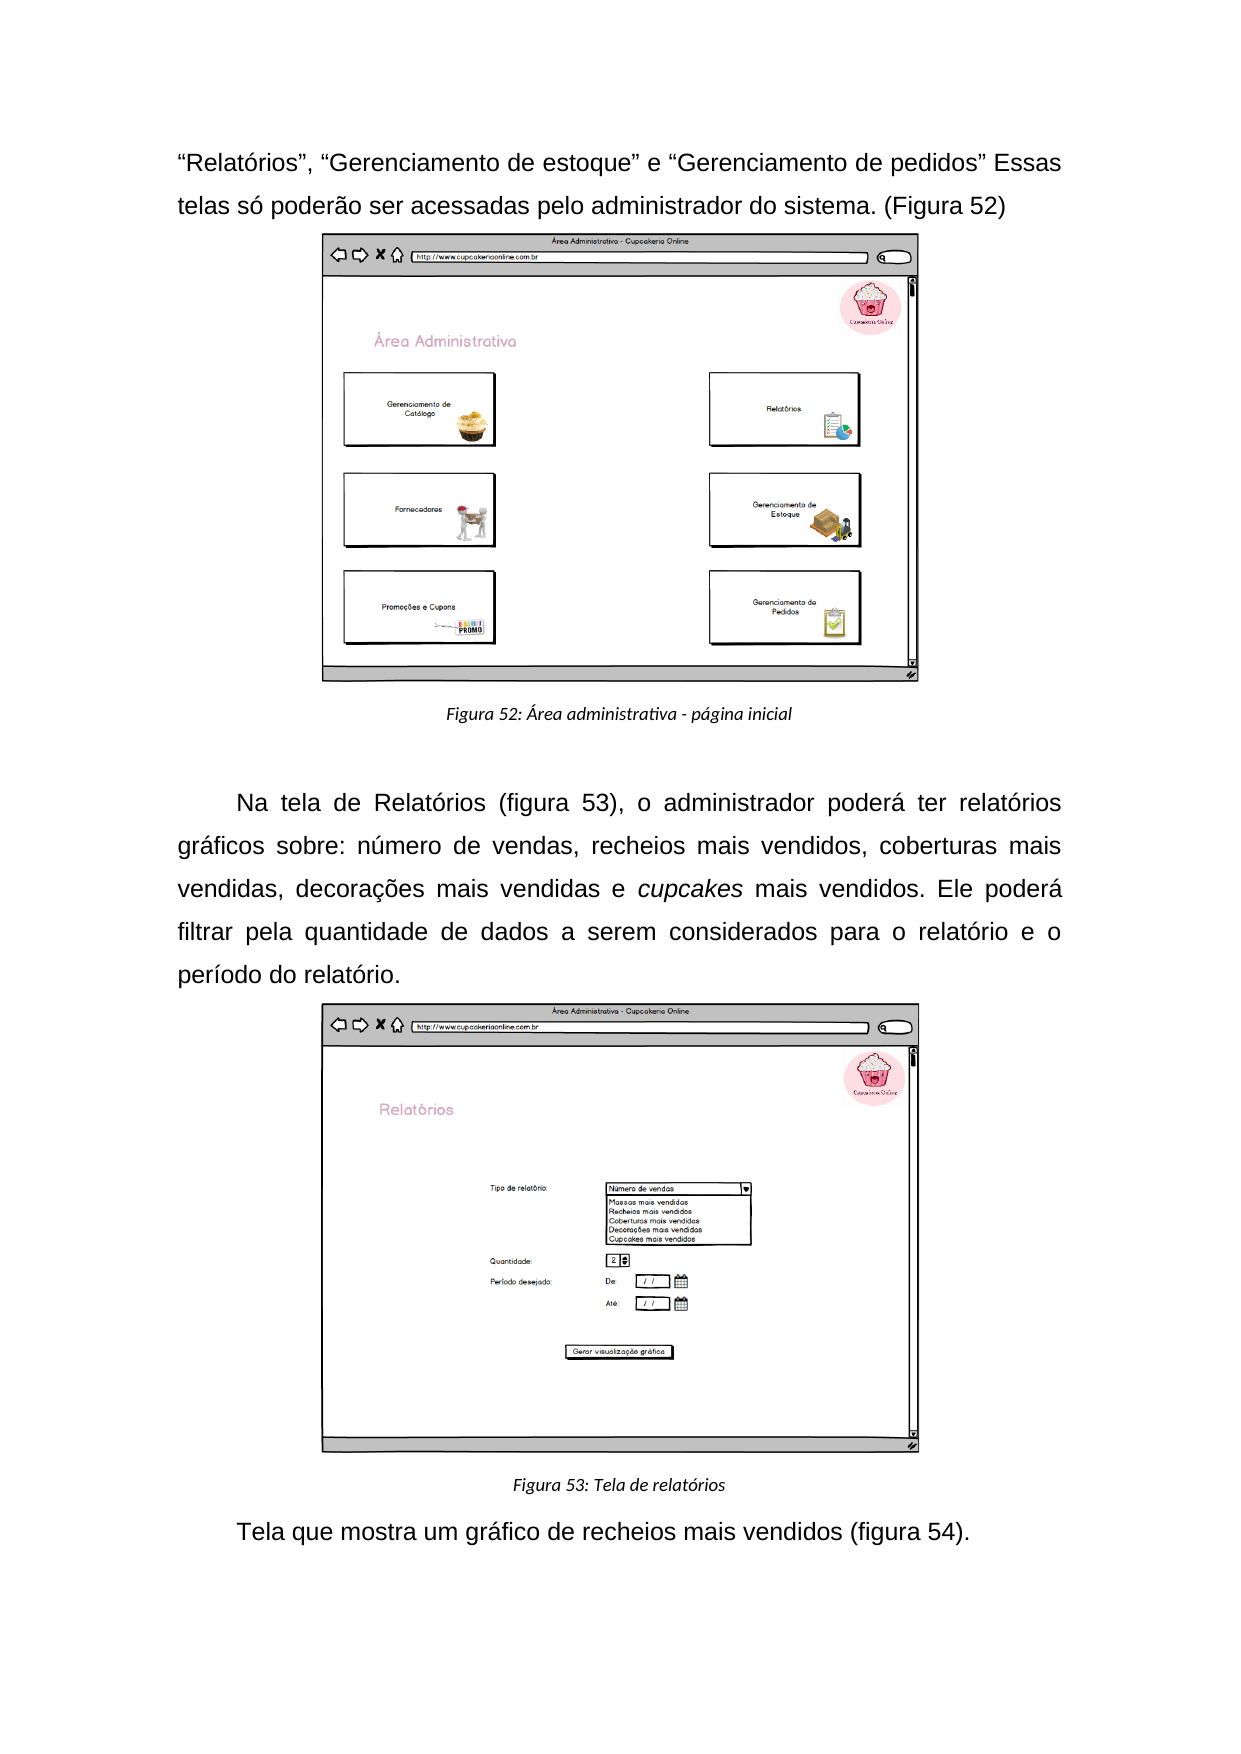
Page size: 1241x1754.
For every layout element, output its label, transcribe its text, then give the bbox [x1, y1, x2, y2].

text Figura 52: Área administrativa - página inicial [177, 702, 1063, 725]
text Tela que mostra um gráfico de recheios mais vendidos (figura 54). [177, 1517, 1063, 1546]
text Figura 53: Tela de relatórios [177, 1473, 1063, 1496]
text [177, 148, 1063, 219]
picture [321, 1003, 920, 1453]
picture [321, 233, 919, 682]
text Na tela de Relatórios (figura 53), o administrador poderá ter relatórios gráficos sobre: número de vendas, recheios mais vendidos, coberturas mais vendidas, decorações mais vendidas e cupcakes mais vendidos. Ele poderá filtrar pela quantidade de dados a serem considerados para o relatório e o período do relatório. [177, 788, 1063, 989]
